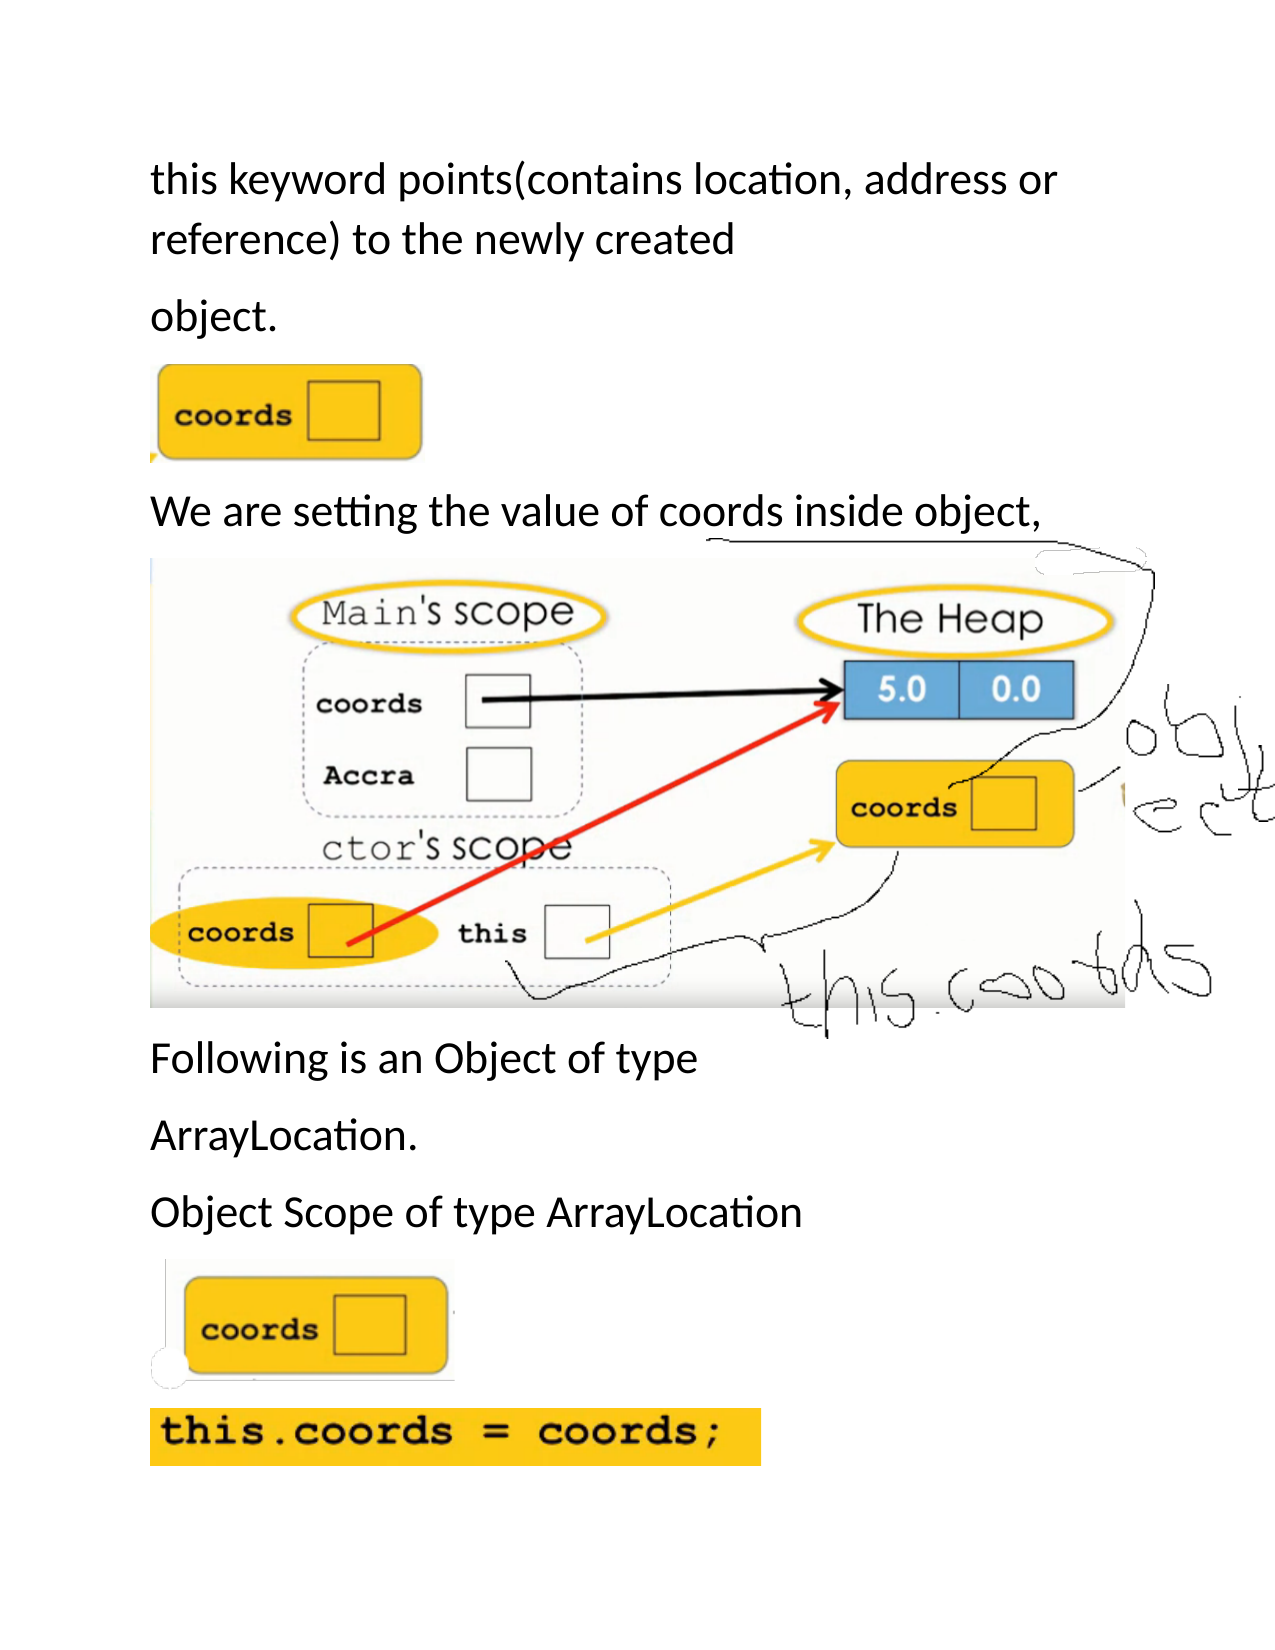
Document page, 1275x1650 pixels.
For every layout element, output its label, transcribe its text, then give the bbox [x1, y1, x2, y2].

picture [150, 1408, 762, 1466]
text ArrayLocation. [150, 1106, 1125, 1162]
text Following is an Object of type [150, 1029, 1125, 1085]
text this keyword points(contains location, address or reference) to the newly created [150, 150, 1125, 266]
picture [150, 1259, 455, 1390]
picture [150, 364, 426, 463]
text We are setting the value of coords inside object, [150, 482, 1125, 537]
picture [150, 538, 1275, 1039]
text object. [150, 287, 1125, 343]
text Object Scope of type ArrayLocation [150, 1183, 1125, 1239]
